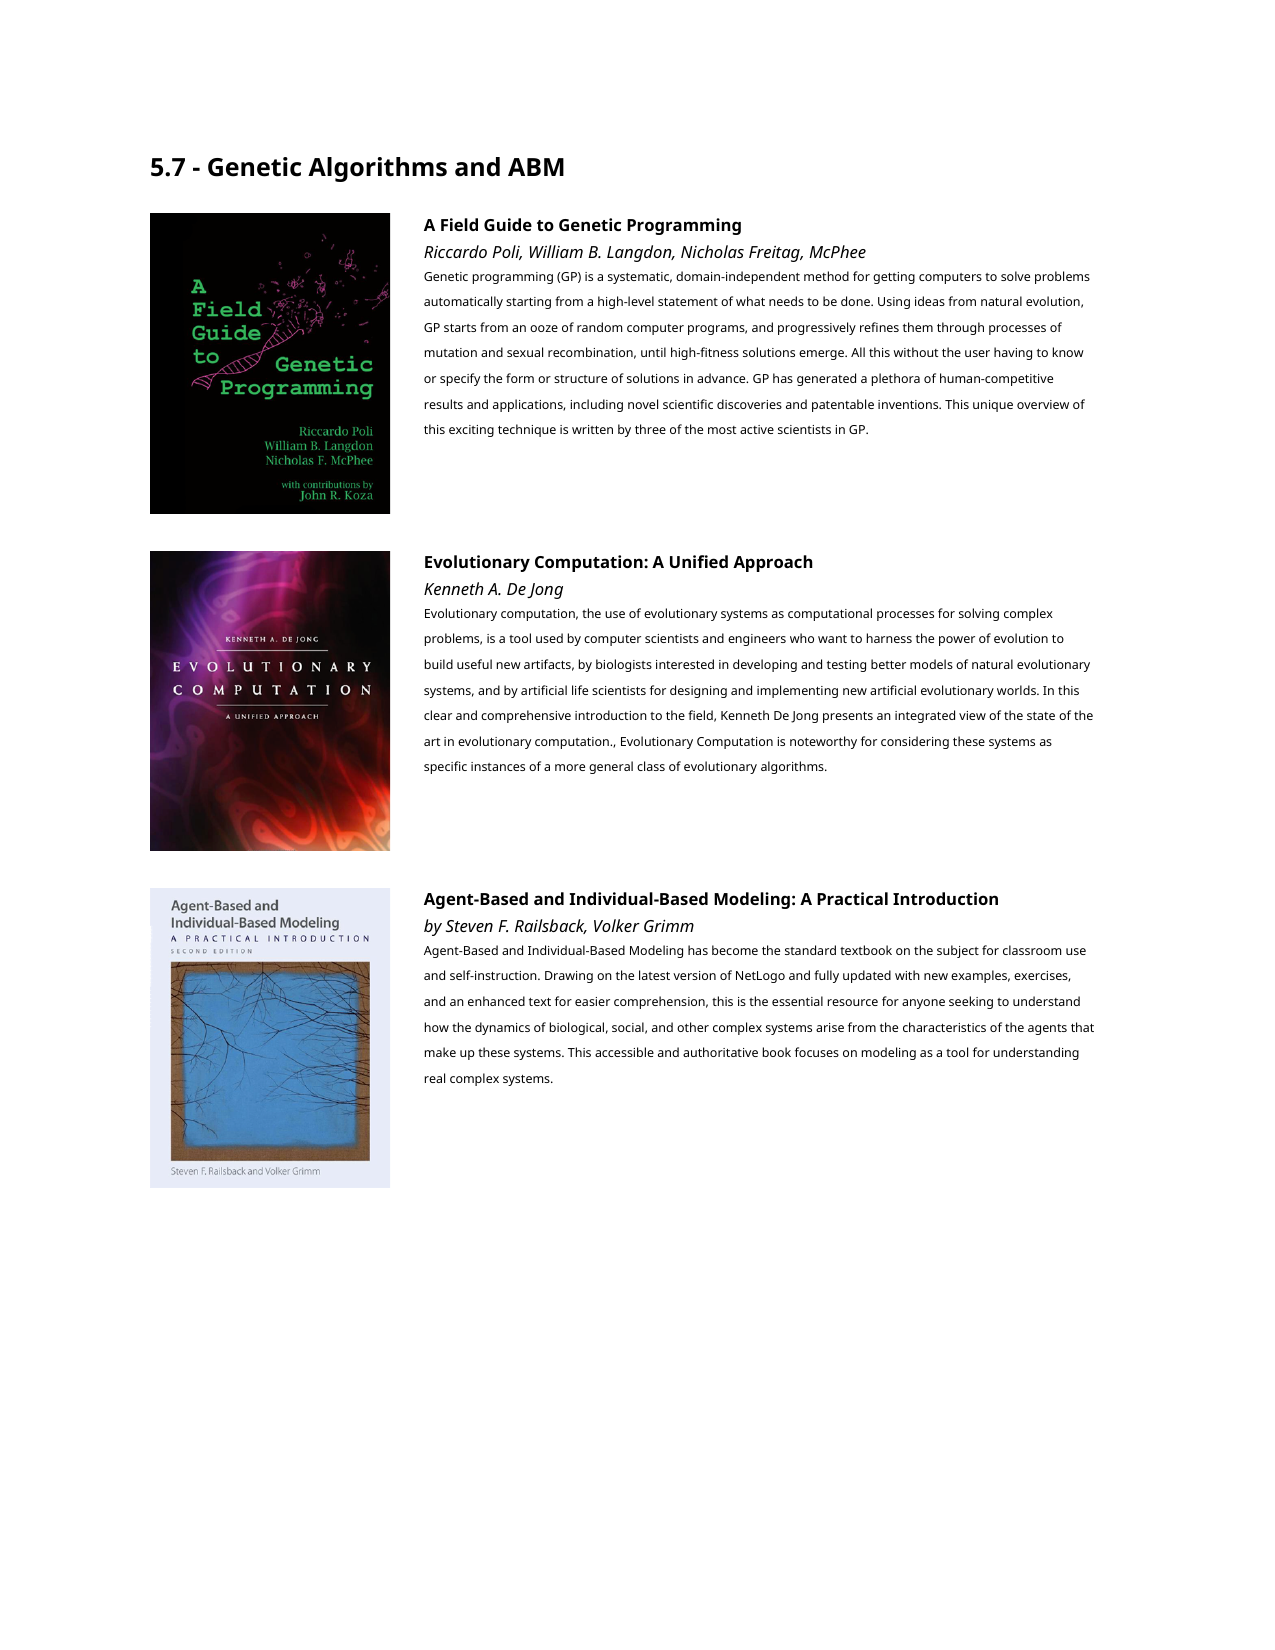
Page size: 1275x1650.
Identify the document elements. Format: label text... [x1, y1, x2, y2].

picture [150, 551, 390, 851]
subtitle 5.7 - Genetic Algorithms and ABM [150, 150, 1125, 184]
table_cell [150, 888, 424, 1225]
table_cell Evolutionary Computation: A Unified Approach Kenneth A. De Jong Evolutionary computation, the use of evolutionary systems as computational processes for solving complex problems, is a tool used by computer scientists and engineers who want to harness the power of evolution to build useful new artifacts, by biologists interested in developing and testing better models of natural evolutionary systems, and by artificial life scientists for designing and implementing new artificial evolutionary worlds. In this clear and comprehensive introduction to the field, Kenneth De Jong presents an integrated view of the state of the art in evolutionary computation., Evolutionary Computation is noteworthy for considering these systems as specific instances of a more general class of evolutionary algorithms. [424, 551, 1125, 888]
table_header A Field Guide to Genetic Programming Riccardo Poli, William B. Langdon, Nicholas Freitag, McPhee Genetic programming (GP) is a systematic, domain-independent method for getting computers to solve problems automatically starting from a high-level statement of what needs to be done. Using ideas from natural evolution, GP starts from an ooze of random computer programs, and progressively refines them through processes of mutation and sexual recombination, until high-fitness solutions emerge. All this without the user having to know or specify the form or structure of solutions in advance. GP has generated a plethora of human-competitive results and applications, including novel scientific discoveries and patentable inventions. This unique overview of this exciting technique is written by three of the most active scientists in GP. [424, 214, 1125, 551]
picture [150, 888, 390, 1188]
table_cell Agent-Based and Individual-Based Modeling: A Practical Introduction by Steven F. Railsback, Volker Grimm Agent-Based and Individual-Based Modeling has become the standard textbook on the subject for classroom use and self-instruction. Drawing on the latest version of NetLogo and fully updated with new examples, exercises, and an enhanced text for easier comprehension, this is the essential resource for anyone seeking to understand how the dynamics of biological, social, and other complex systems arise from the characteristics of the agents that make up these systems. This accessible and authoritative book focuses on modeling as a tool for understanding real complex systems. [424, 888, 1125, 1225]
table_cell [150, 551, 424, 888]
picture [150, 213, 390, 514]
table_header [150, 214, 424, 551]
